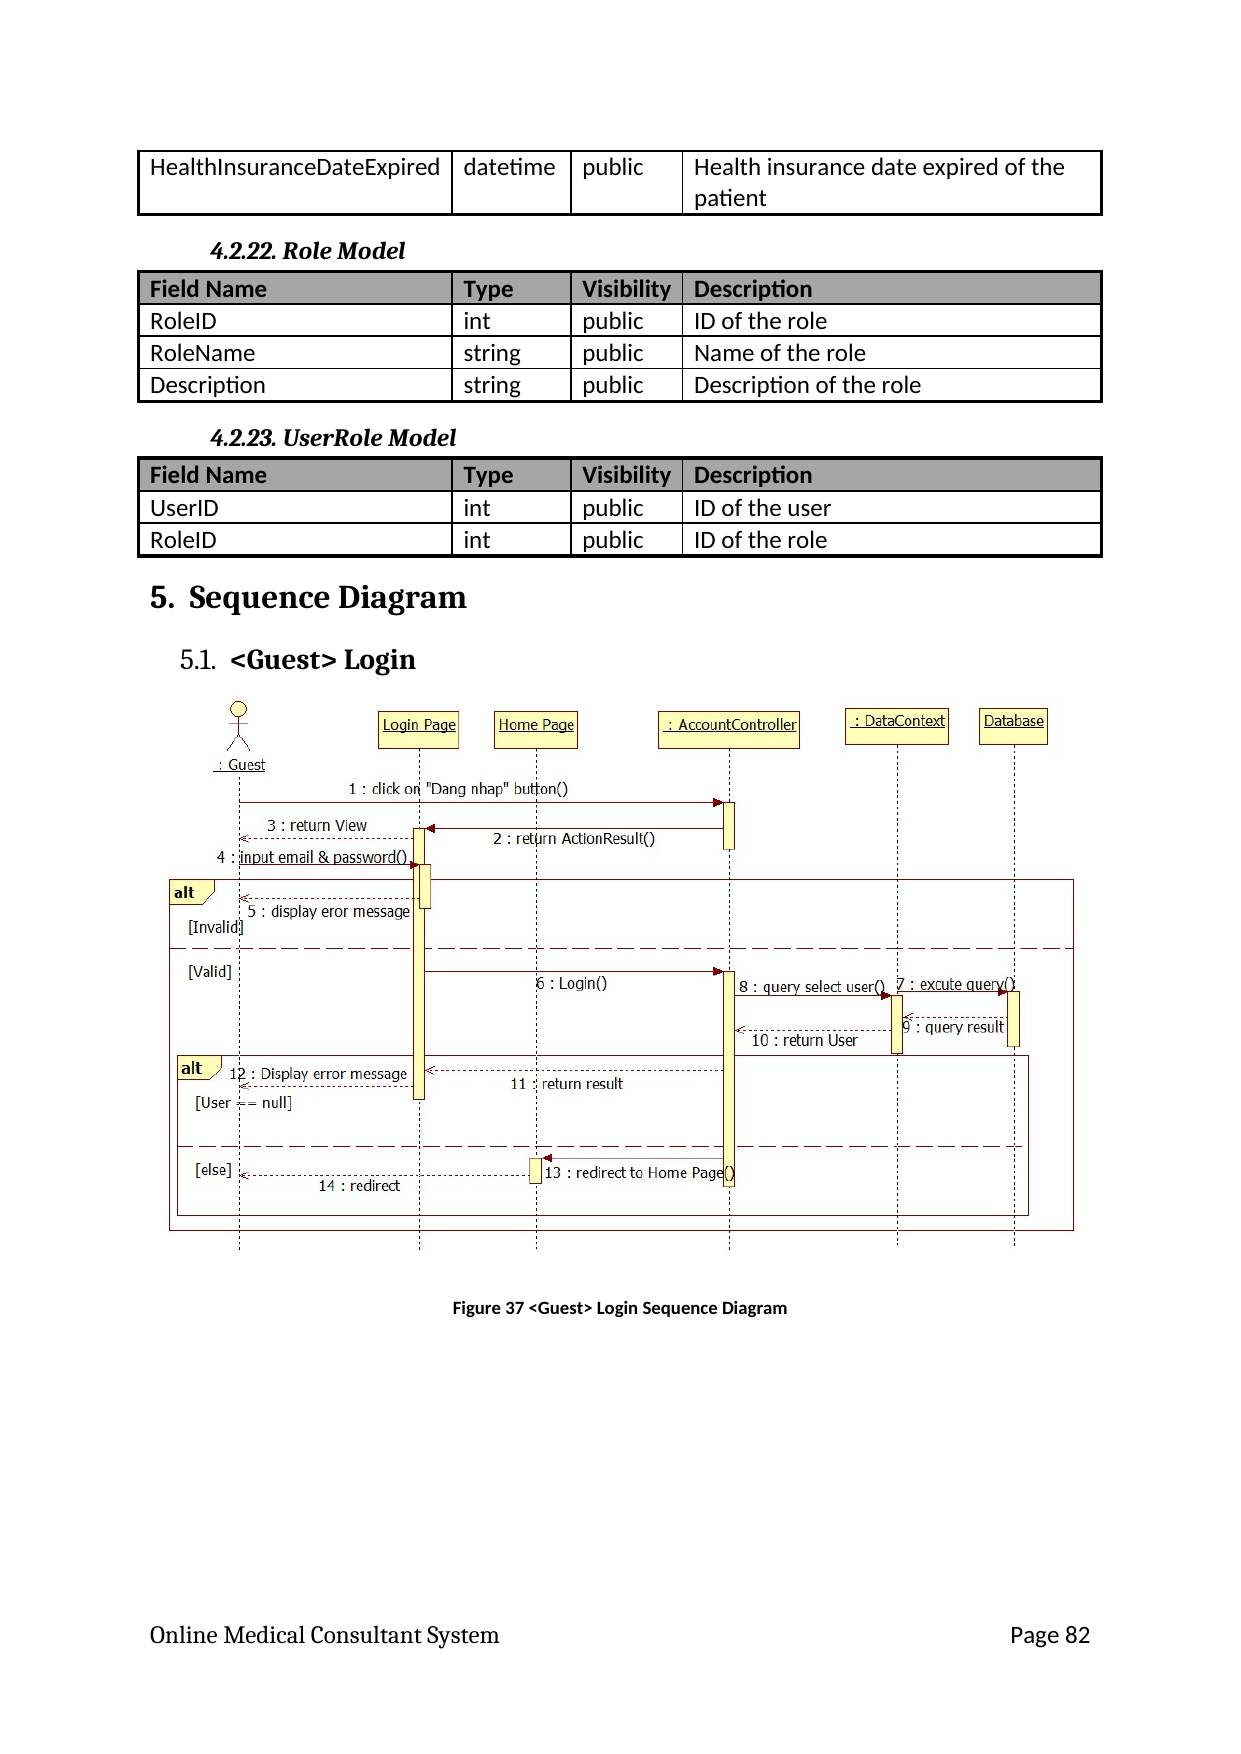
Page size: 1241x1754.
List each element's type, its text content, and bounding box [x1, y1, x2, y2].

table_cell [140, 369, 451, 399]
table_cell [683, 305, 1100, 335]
subtitle UserRole Model [210, 423, 1090, 452]
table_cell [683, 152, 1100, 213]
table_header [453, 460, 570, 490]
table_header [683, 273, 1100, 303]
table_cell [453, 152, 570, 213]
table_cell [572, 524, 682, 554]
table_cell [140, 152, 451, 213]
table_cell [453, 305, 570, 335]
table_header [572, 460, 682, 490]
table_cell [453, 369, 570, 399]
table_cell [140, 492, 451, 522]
subtitle Sequence Diagram [150, 578, 1090, 617]
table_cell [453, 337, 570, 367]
subtitle <Guest> Login [180, 643, 1090, 677]
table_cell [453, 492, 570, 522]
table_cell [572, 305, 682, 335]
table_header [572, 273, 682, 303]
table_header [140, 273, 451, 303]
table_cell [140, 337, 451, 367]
subtitle Role Model [210, 237, 1090, 265]
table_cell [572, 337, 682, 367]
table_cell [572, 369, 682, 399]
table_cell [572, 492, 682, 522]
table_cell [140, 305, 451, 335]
picture [150, 681, 1091, 1271]
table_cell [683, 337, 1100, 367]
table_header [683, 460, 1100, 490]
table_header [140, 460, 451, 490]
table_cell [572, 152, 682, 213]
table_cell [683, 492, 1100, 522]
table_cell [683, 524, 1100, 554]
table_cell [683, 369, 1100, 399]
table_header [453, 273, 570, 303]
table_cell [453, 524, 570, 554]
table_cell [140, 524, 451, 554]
